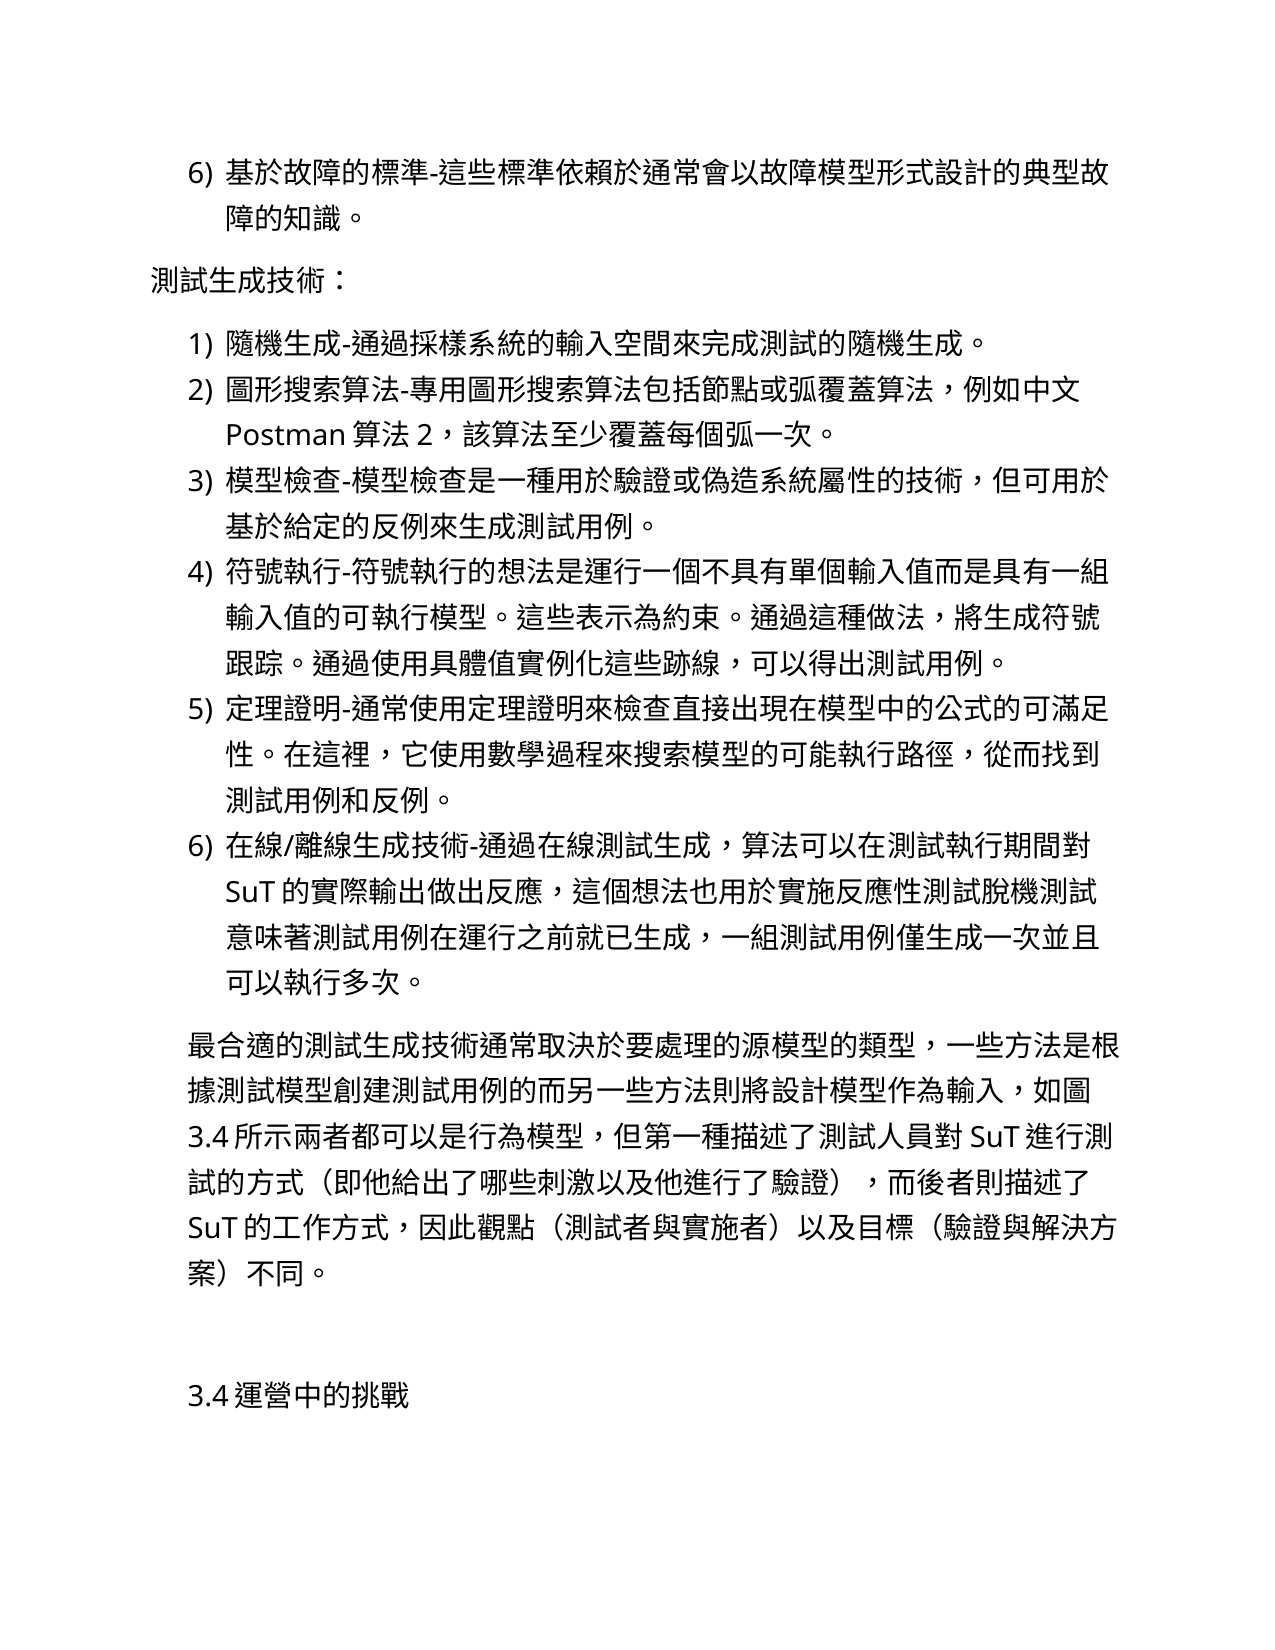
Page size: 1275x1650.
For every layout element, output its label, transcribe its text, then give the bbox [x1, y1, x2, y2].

list 定理證明-通常使用定理證明來檢查直接出現在模型中的公式的可滿足性。在這裡，它使用數學過程來搜索模型的可能執行路徑，從而找到測試用例和反例。 [187, 686, 1125, 819]
text 3.4運營中的挑戰 [187, 1372, 1125, 1415]
list 基於故障的標準-這些標準依賴於通常會以故障模型形式設計的典型故障的知識。 [187, 150, 1125, 238]
list 圖形搜索算法-專用圖形搜索算法包括節點或弧覆蓋算法，例如中文Postman算法2，該算法至少覆蓋每個弧一次。 [187, 366, 1125, 454]
list 隨機生成-通過採樣系統的輸入空間來完成測試的隨機生成。 [187, 320, 1125, 363]
list 模型檢查-模型檢查是一種用於驗證或偽造系統屬性的技術，但可用於基於給定的反例來生成測試用例。 [187, 457, 1125, 546]
text 最合適的測試生成技術通常取決於要處理的源模型的類型，一些方法是根據測試模型創建測試用例的而另一些方法則將設計模型作為輸入，如圖3.4所示兩者都可以是行為模型，但第一種描述了測試人員對SuT進行測試的方式（即他給出了哪些刺激以及他進行了驗證），而後者則描述了SuT的工作方式，因此觀點（測試者與實施者）以及目標（驗證與解決方案）不同。 [187, 1022, 1125, 1293]
list 符號執行-符號執行的想法是運行一個不具有單個輸入值而是具有一組輸入值的可執行模型。這些表示為約束。通過這種做法，將生成符號跟踪。通過使用具體值實例化這些跡線，可以得出測試用例。 [187, 549, 1125, 682]
list 在線/離線生成技術-通過在線測試生成，算法可以在測試執行期間對SuT的實際輸出做出反應，這個想法也用於實施反應性測試脫機測試意味著測試用例在運行之前就已生成，一組測試用例僅生成一次並且可以執行多次。 [187, 823, 1125, 1002]
text 測試生成技術： [150, 258, 1125, 300]
